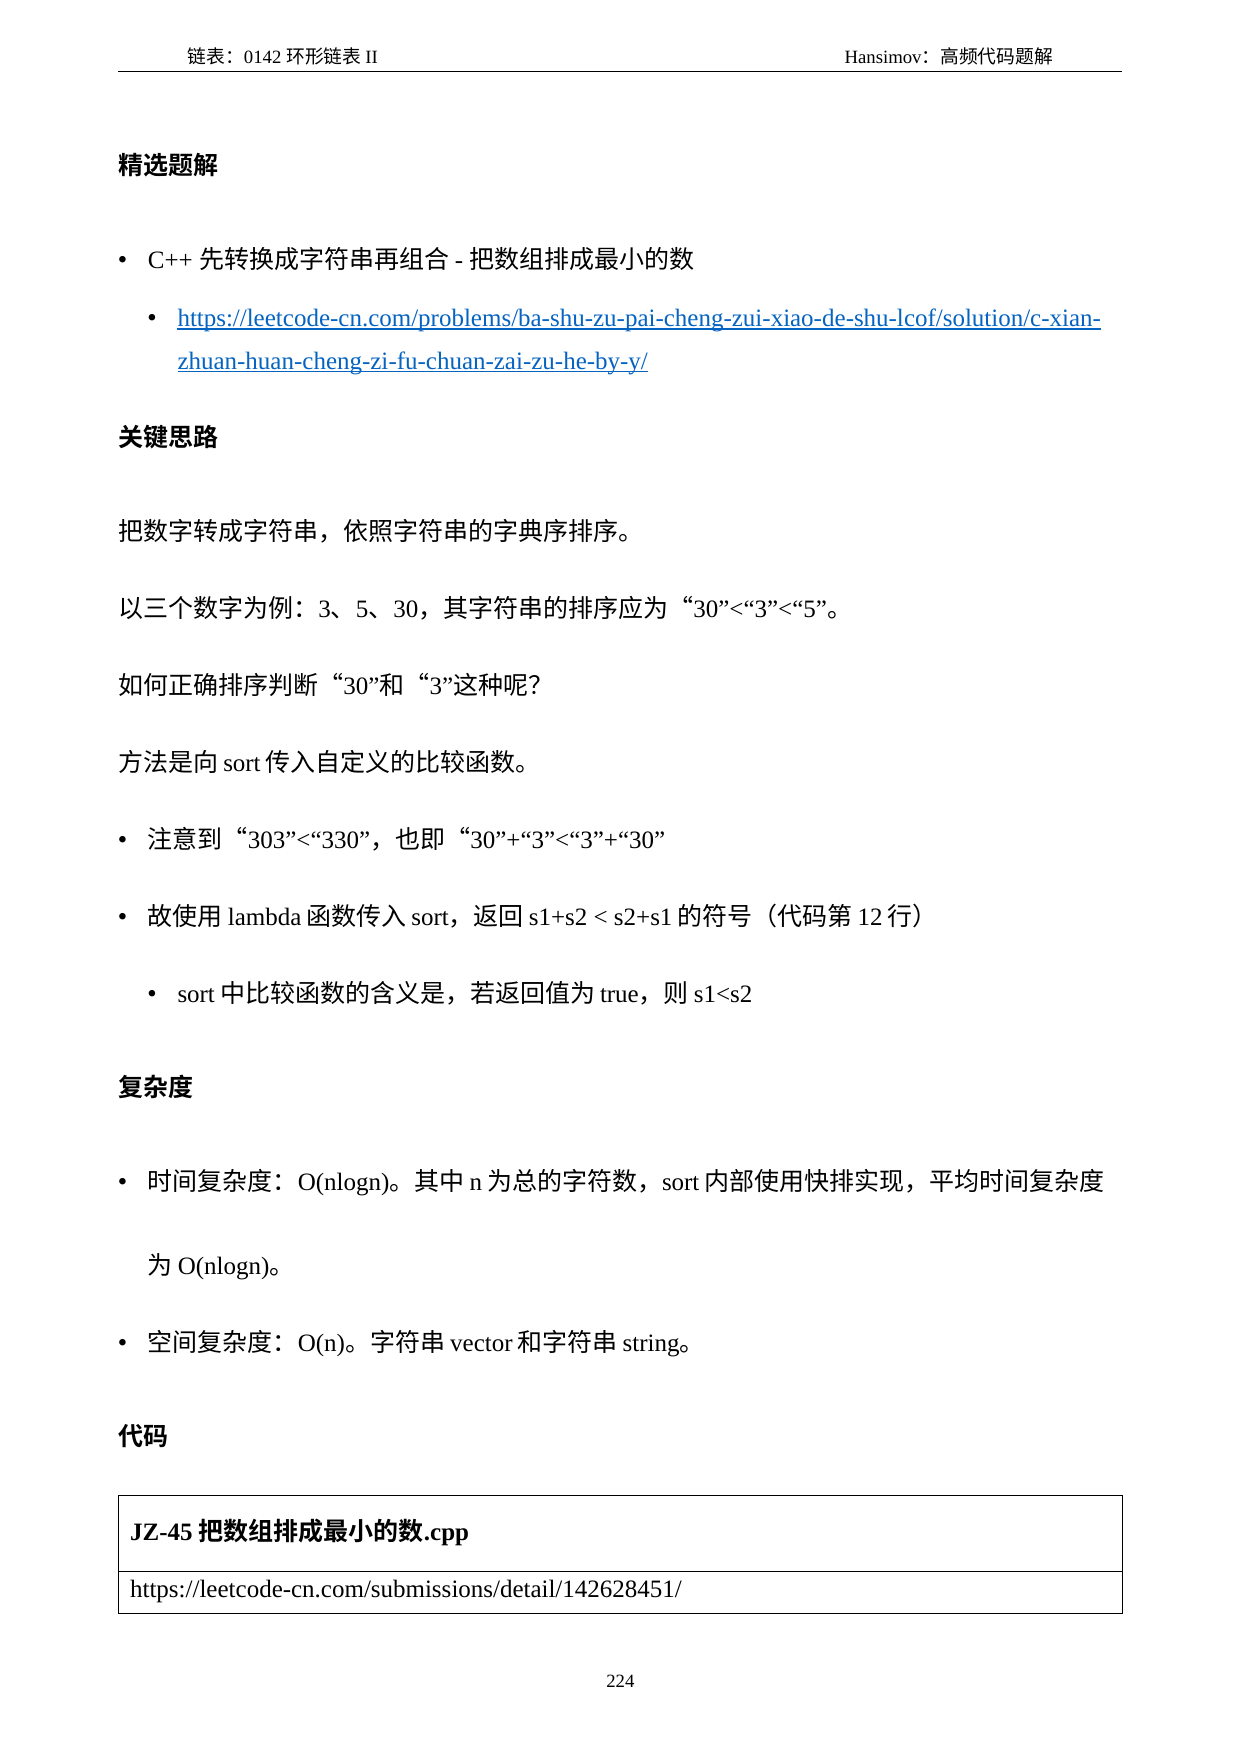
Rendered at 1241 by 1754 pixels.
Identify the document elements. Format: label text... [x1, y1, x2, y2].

text sort中比较函数的含义是，若返回值为true，则s1<s2 [148, 957, 1122, 1025]
text https://leetcode-cn.com/problems/ba-shu-zu-pai-cheng-zui-xiao-de-shu-lcof/solution/c-xian-zhuan-huan-cheng-zi-fu-chuan-zai-zu-he-by-y/ [148, 301, 1122, 377]
text 故使用lambda函数传入sort，返回s1+s2 < s2+s1的符号（代码第12行） [118, 880, 1122, 948]
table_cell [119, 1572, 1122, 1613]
text 以三个数字为例：3、5、30，其字符串的排序应为“30”<“3”<“5”。 [118, 572, 1122, 640]
subtitle 代码 [118, 1401, 1097, 1469]
text 空间复杂度：O(n)。字符串vector和字符串string。 [118, 1307, 1122, 1375]
list 如何正确排序判断“30”和“3”这种呢？ [118, 649, 1122, 717]
subtitle 复杂度 [118, 1051, 1097, 1119]
list 方法是向sort传入自定义的比较函数。 [118, 726, 1122, 794]
text C++ 先转换成字符串再组合 - 把数组排成最小的数 [118, 224, 1122, 292]
subtitle 关键思路 [118, 401, 1097, 469]
text 时间复杂度：O(nlogn)。其中n为总的字符数，sort内部使用快排实现，平均时间复杂度为O(nlogn)。 [118, 1145, 1122, 1298]
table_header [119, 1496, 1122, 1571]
text 把数字转成字符串，依照字符串的字典序排序。 [118, 495, 1122, 563]
text 注意到“303”<“330”，也即“30”+“3”<“3”+“30” [118, 803, 1122, 871]
subtitle 精选题解 [118, 130, 1097, 198]
